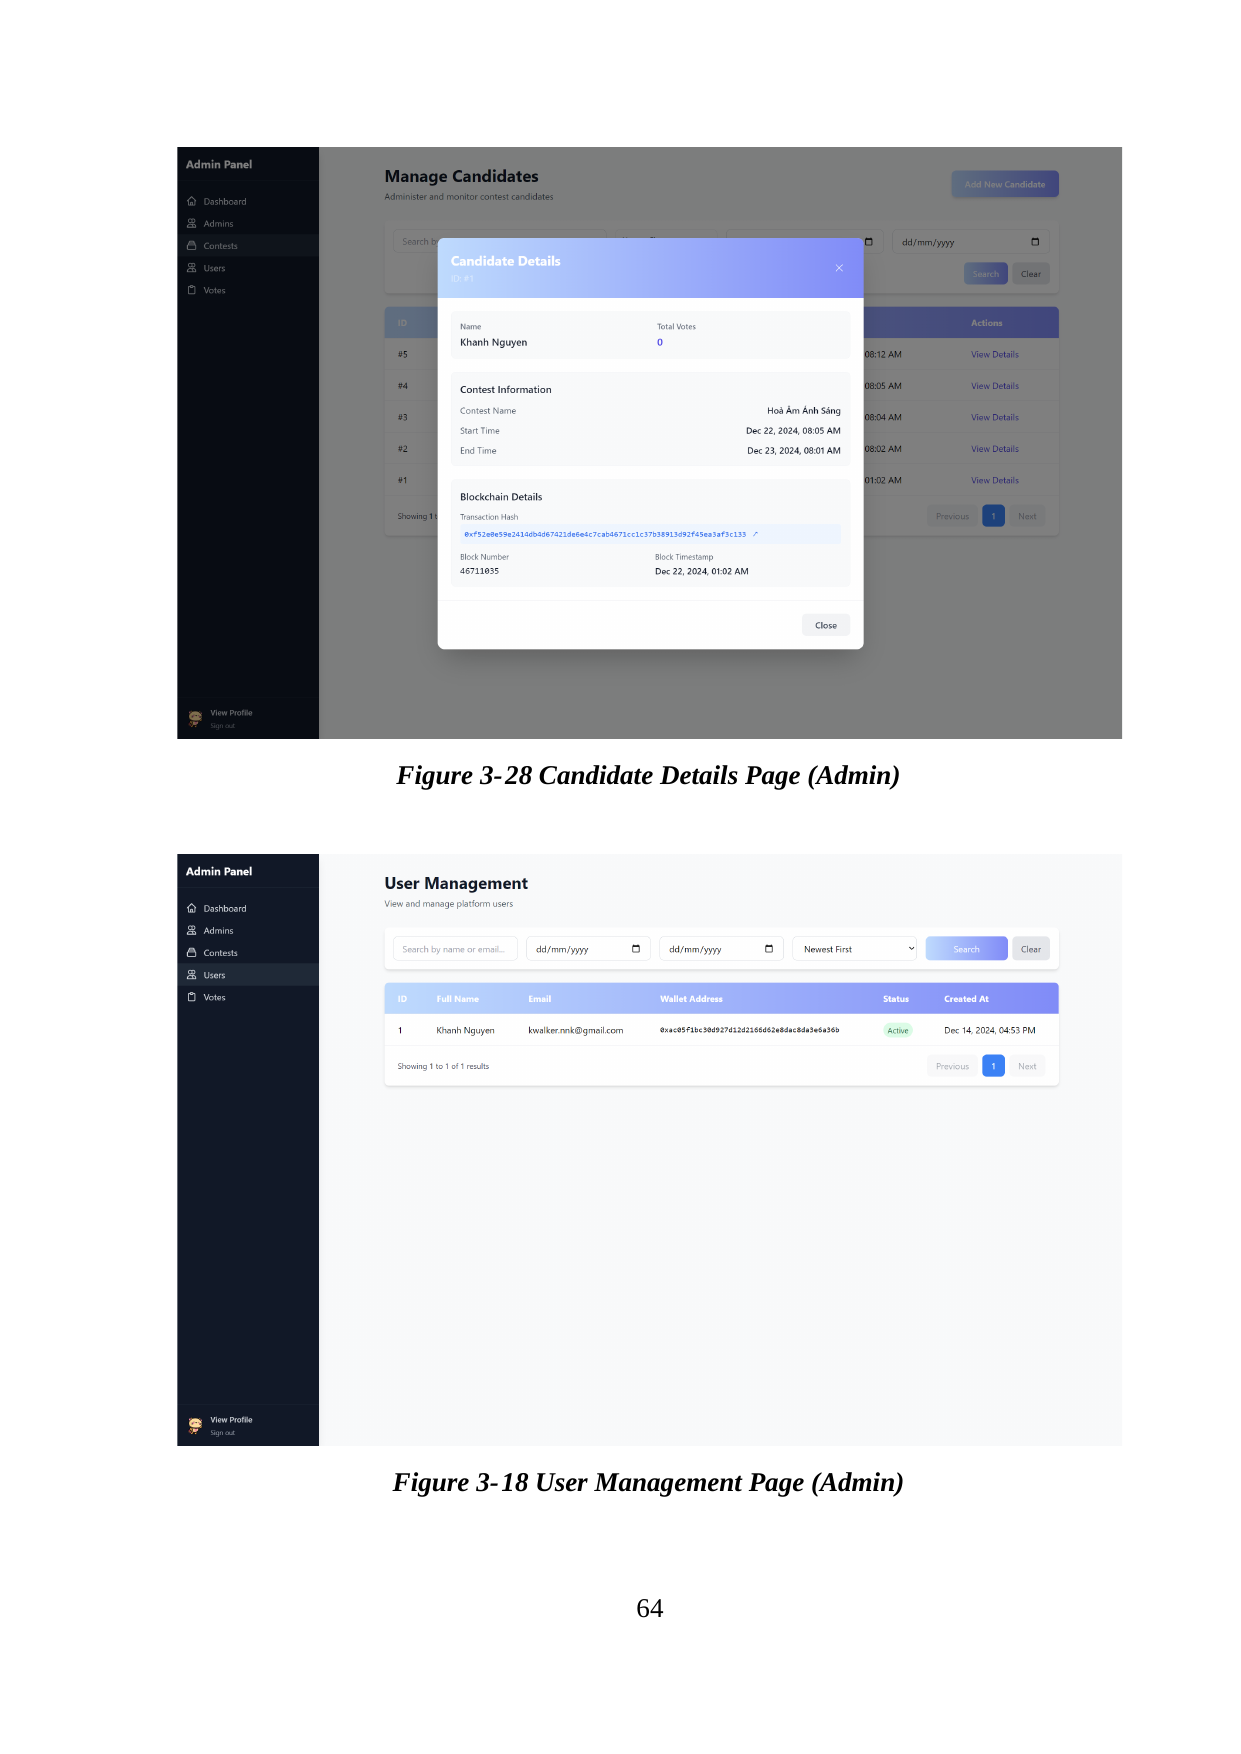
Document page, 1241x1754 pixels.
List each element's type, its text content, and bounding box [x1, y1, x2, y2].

picture [177, 854, 1123, 1446]
text Figure 3-18 User Management Page (Admin) [177, 1466, 1122, 1497]
picture [177, 147, 1123, 739]
